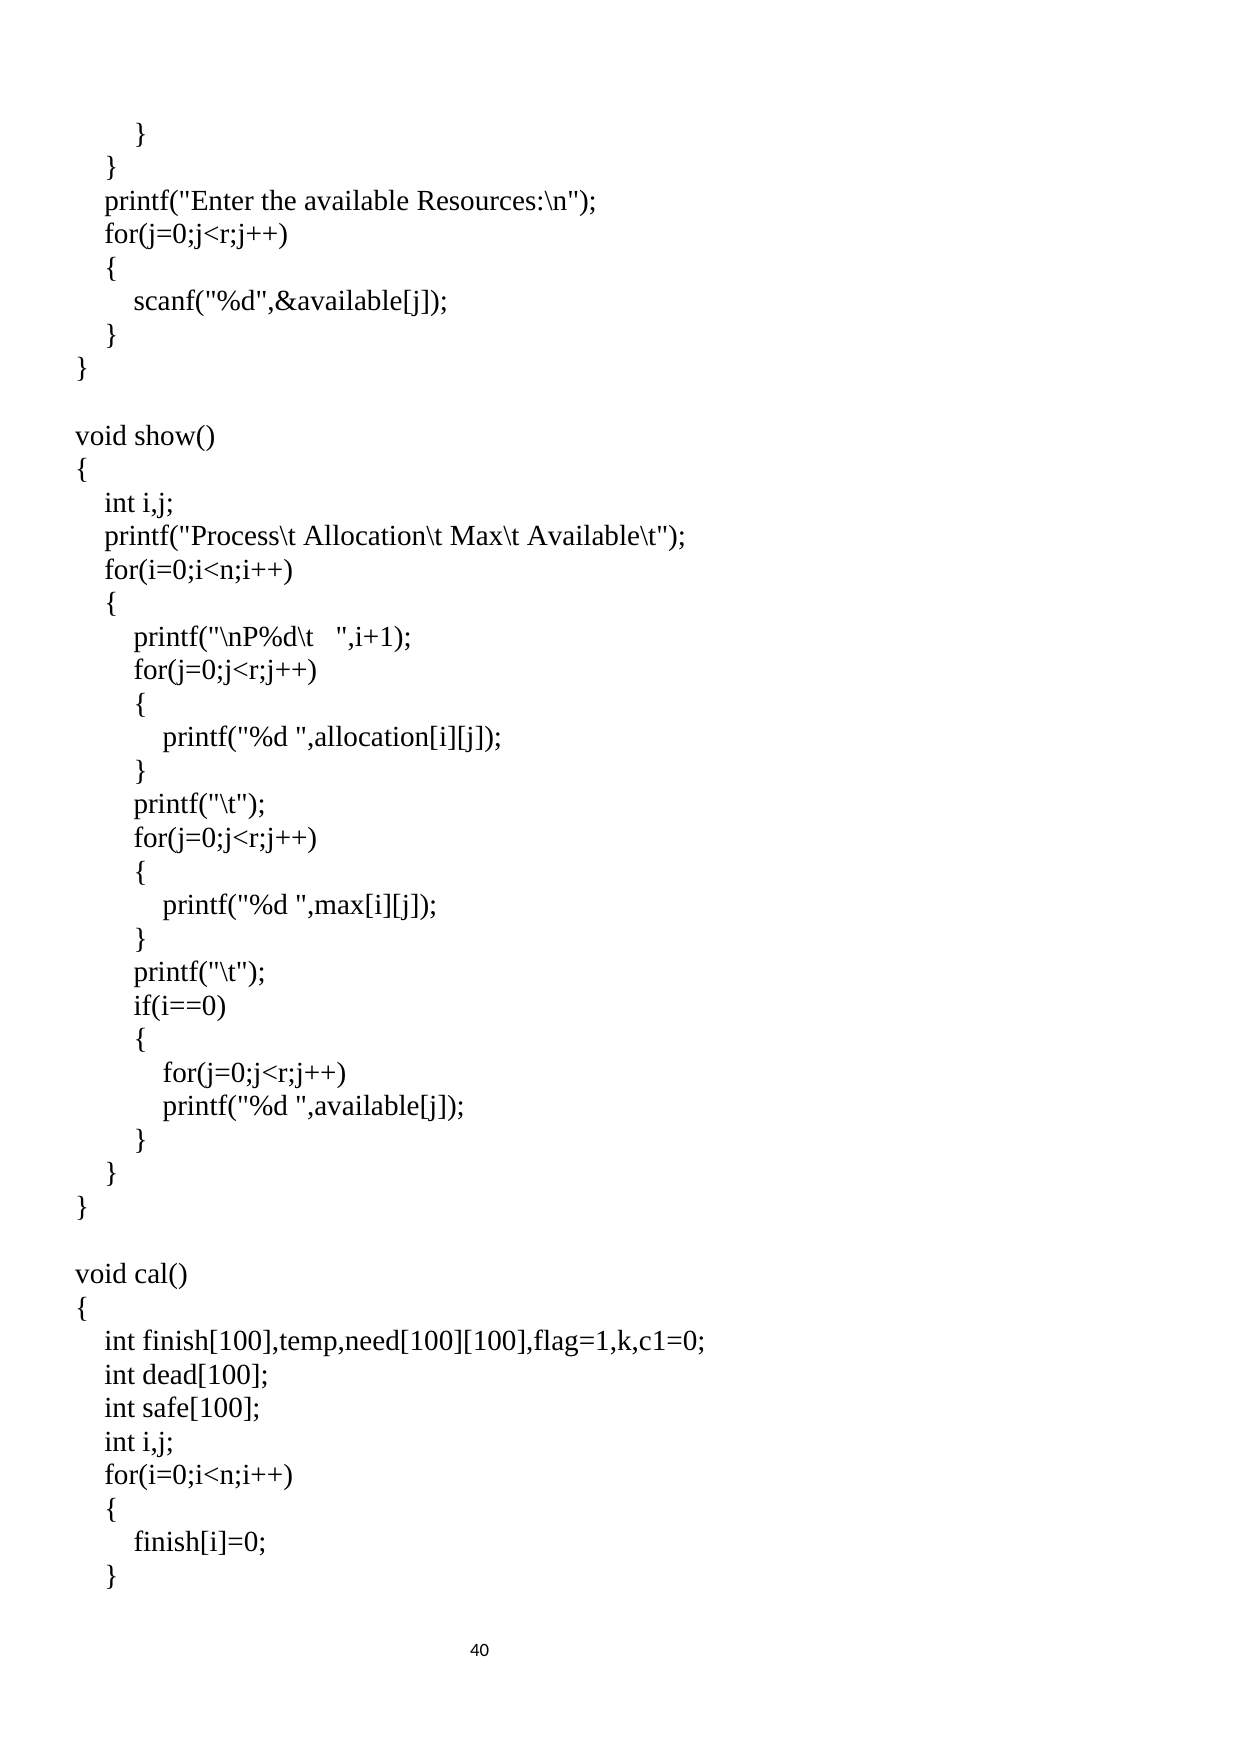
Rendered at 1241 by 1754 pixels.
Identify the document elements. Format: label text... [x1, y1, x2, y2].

text printf("Process\t Allocation\t Max\t Available\t"); [75, 518, 1165, 552]
text } [75, 1122, 1165, 1156]
text { [75, 1021, 1165, 1055]
text { [75, 854, 1165, 887]
text int i,j; [75, 1424, 1165, 1457]
text { [75, 1290, 1165, 1323]
text } [75, 149, 1165, 183]
text printf("\nP%d\t ",i+1); [75, 619, 1165, 652]
text scanf("%d",&available[j]); [75, 283, 1165, 317]
text { [75, 1491, 1165, 1524]
text printf("\t"); [75, 787, 1165, 820]
text } [75, 921, 1165, 954]
text printf("%d ",max[i][j]); [75, 887, 1165, 921]
text } [75, 1189, 1165, 1223]
text for(i=0;i<n;i++) [75, 552, 1165, 585]
text printf("Enter the available Resources:\n"); [75, 183, 1165, 216]
text finish[i]=0; [75, 1524, 1165, 1558]
text { [75, 686, 1165, 719]
text for(j=0;j<r;j++) [75, 216, 1165, 250]
text } [75, 351, 1165, 384]
text printf("%d ",available[j]); [75, 1088, 1165, 1122]
text } [75, 753, 1165, 787]
text int dead[100]; [75, 1357, 1165, 1390]
text { [75, 250, 1165, 283]
text } [75, 1156, 1165, 1189]
text { [75, 451, 1165, 485]
text void cal() [75, 1256, 1165, 1290]
text for(j=0;j<r;j++) [75, 652, 1165, 686]
text int i,j; [75, 485, 1165, 518]
text void show() [75, 418, 1165, 451]
text int finish[100],temp,need[100][100],flag=1,k,c1=0; [75, 1323, 1165, 1357]
text if(i==0) [75, 988, 1165, 1021]
text printf("%d ",allocation[i][j]); [75, 719, 1165, 753]
text } [75, 1558, 1165, 1592]
text for(j=0;j<r;j++) [75, 1055, 1165, 1088]
text int safe[100]; [75, 1390, 1165, 1424]
text for(j=0;j<r;j++) [75, 820, 1165, 854]
text printf("\t"); [75, 954, 1165, 988]
text } [75, 317, 1165, 351]
text { [75, 585, 1165, 619]
text } [75, 116, 1165, 149]
text for(i=0;i<n;i++) [75, 1457, 1165, 1491]
